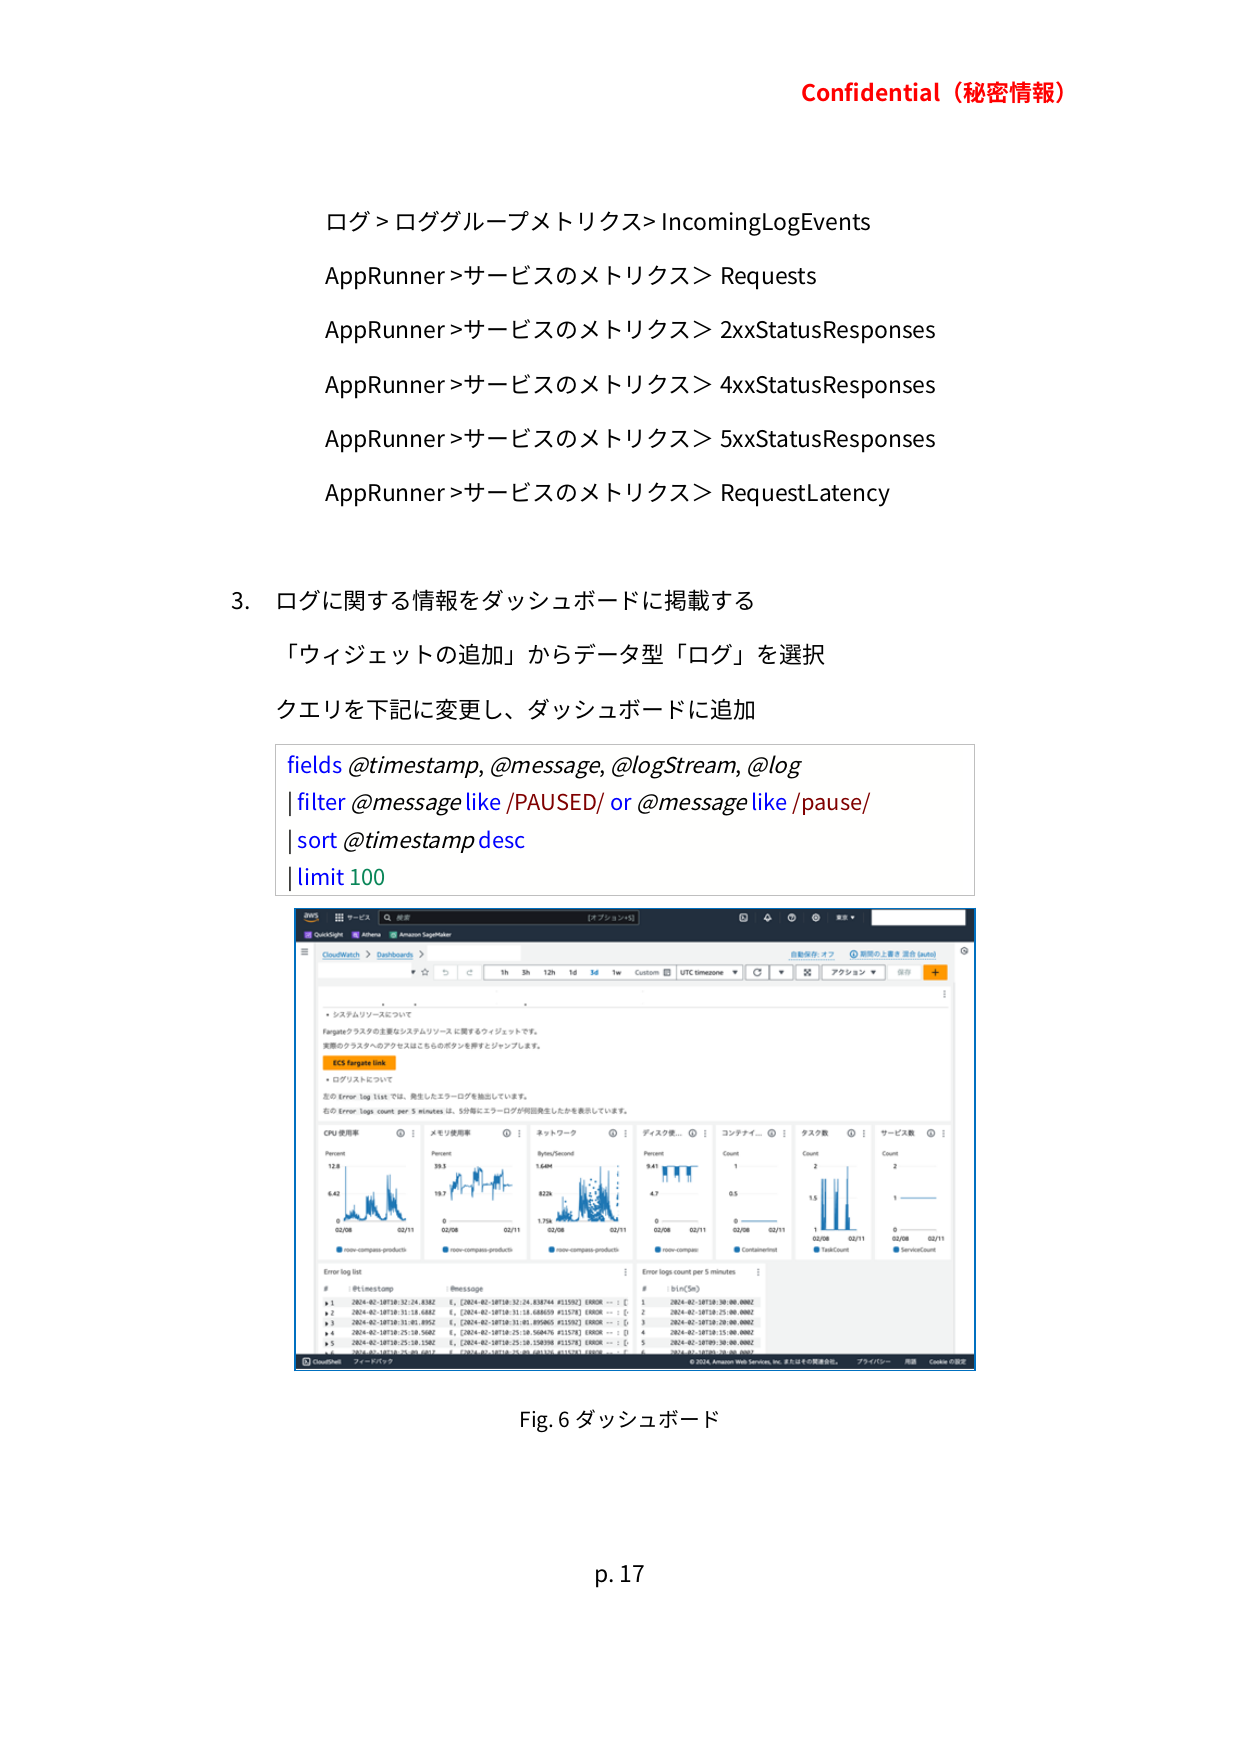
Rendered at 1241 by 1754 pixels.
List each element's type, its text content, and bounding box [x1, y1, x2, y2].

text AppRunner >サービスのメトリクス＞ 4xxStatusResponses [325, 364, 1090, 402]
list ログに関する情報をダッシュボードに掲載する [231, 581, 1090, 619]
text Fig. 6 ダッシュボード [150, 1400, 1090, 1437]
list 「ウィジェットの追加」からデータ型「ログ」を選択 [275, 635, 1090, 673]
text AppRunner >サービスのメトリクス＞ Requests [325, 256, 1090, 294]
text AppRunner >サービスのメトリクス＞ RequestLatency [325, 473, 1090, 510]
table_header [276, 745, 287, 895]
text AppRunner >サービスのメトリクス＞ 5xxStatusResponses [325, 419, 1090, 456]
text AppRunner >サービスのメトリクス＞ 2xxStatusResponses [325, 310, 1090, 348]
text ログ > ロググループメトリクス> IncomingLogEvents [325, 202, 1090, 239]
list クエリを下記に変更し、ダッシュボードに追加 [275, 689, 1090, 727]
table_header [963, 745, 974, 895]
